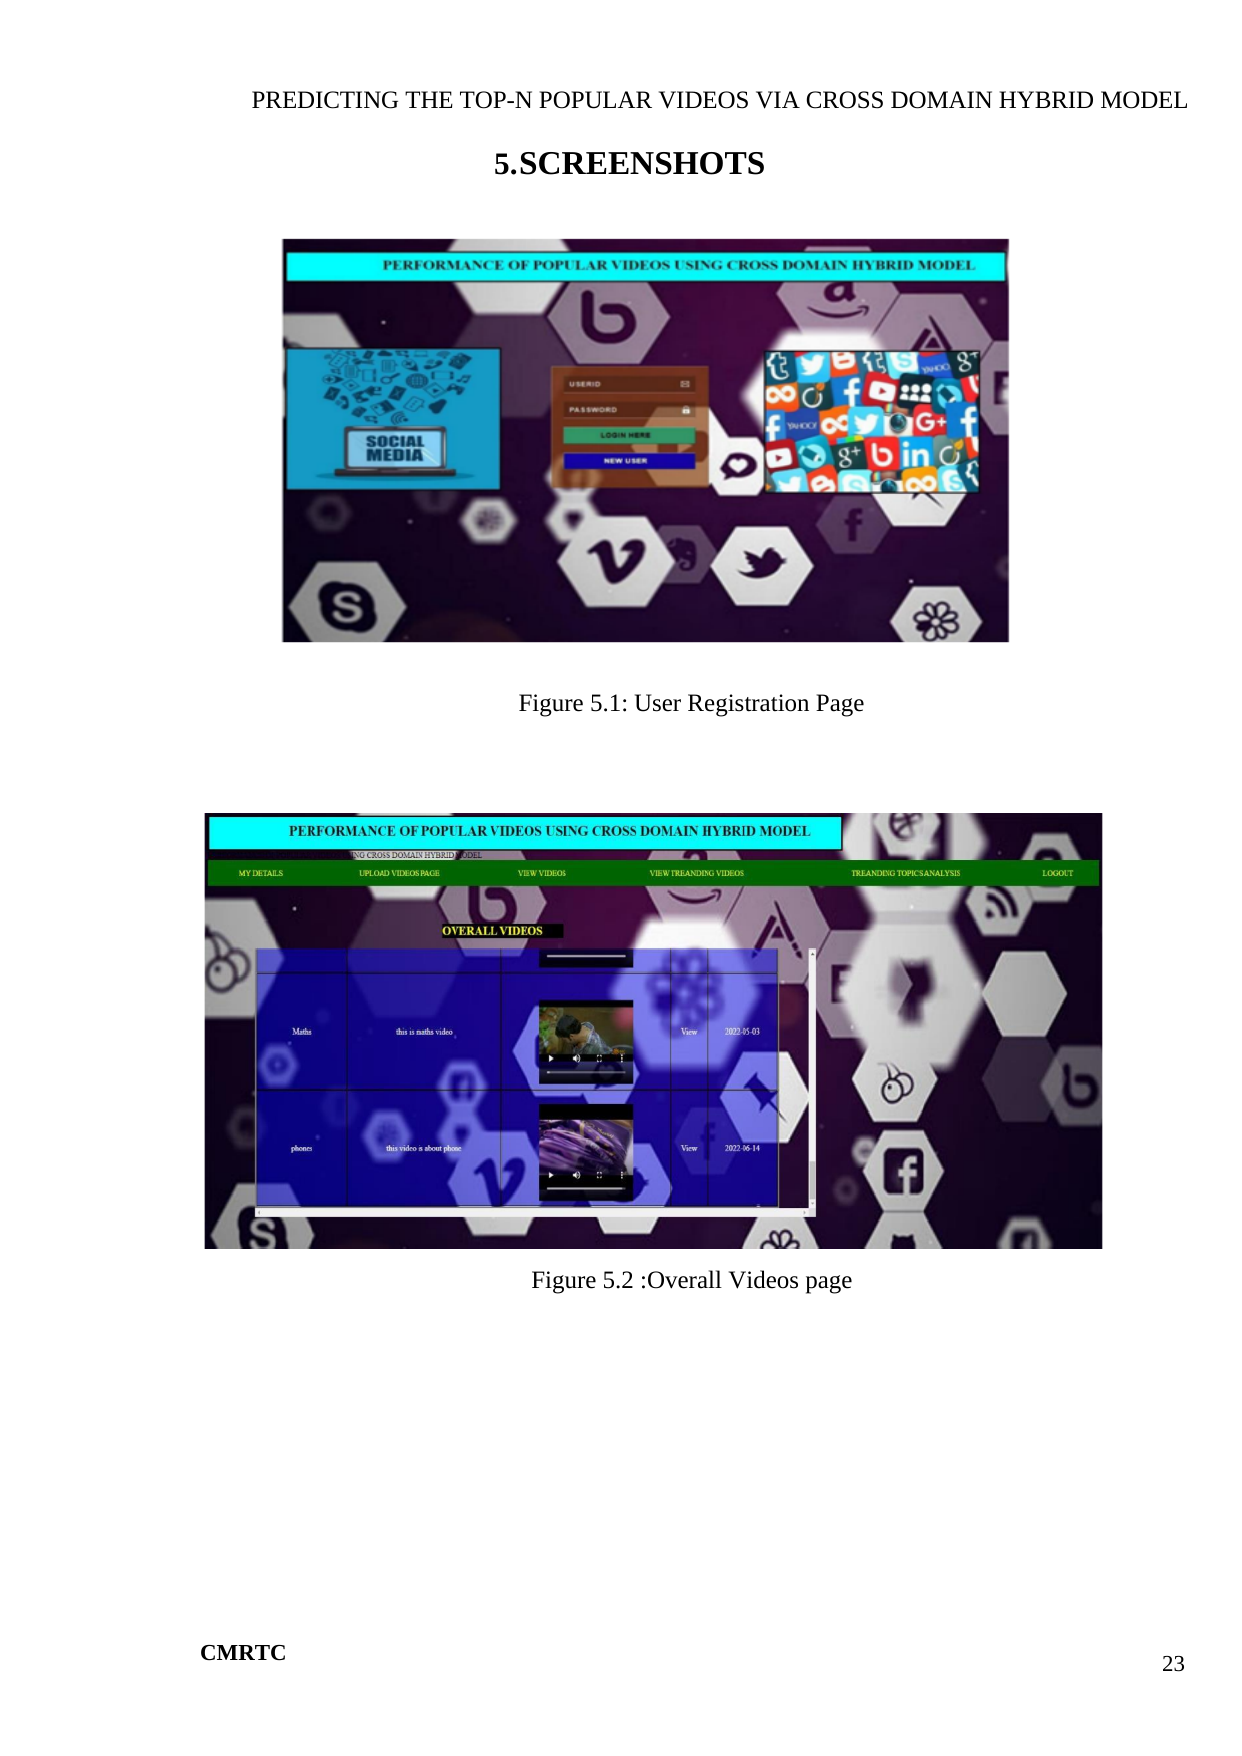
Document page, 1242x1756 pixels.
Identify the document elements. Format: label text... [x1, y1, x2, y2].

picture [270, 230, 1038, 667]
subtitle SCREENSHOTS [494, 144, 1181, 182]
picture [204, 813, 1103, 1249]
text Figure 5.2 :Overall Videos page [271, 1265, 1112, 1294]
text Figure 5.1: User Registration Page [271, 688, 1111, 717]
